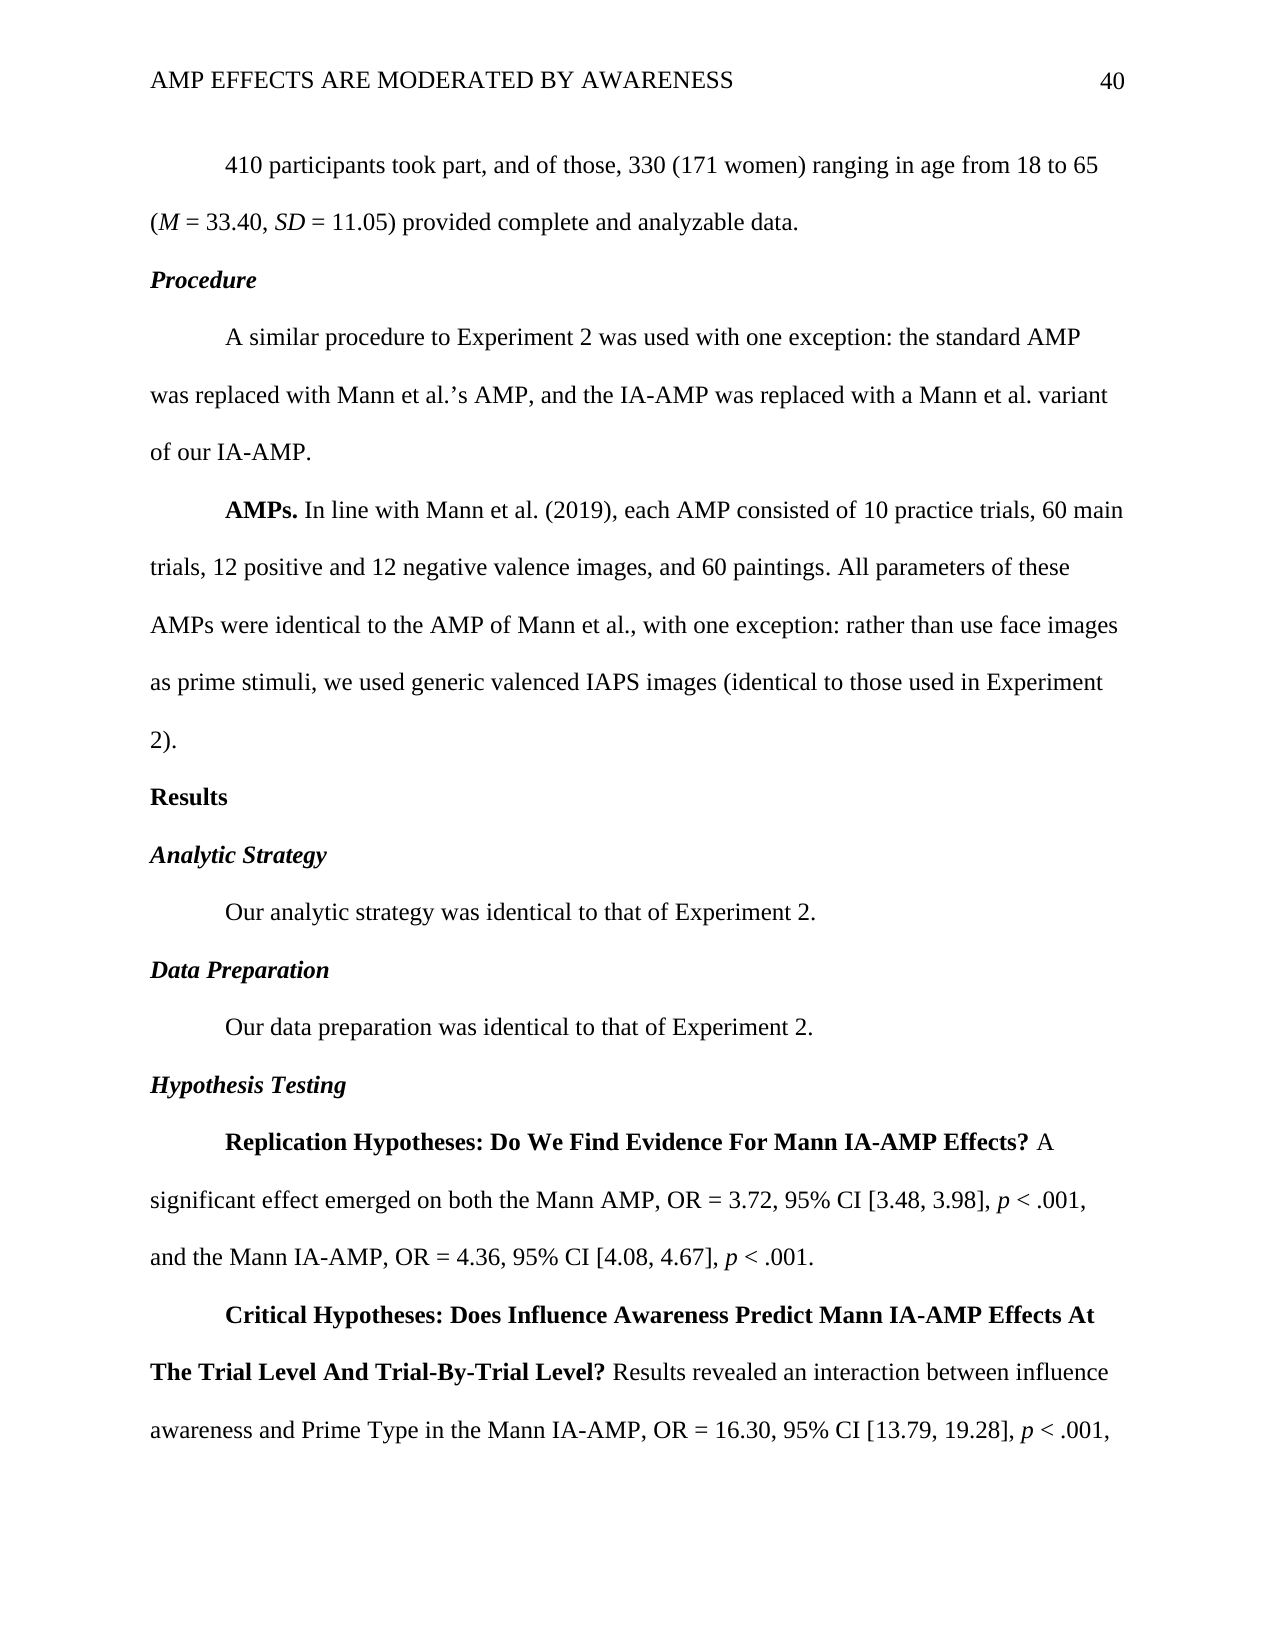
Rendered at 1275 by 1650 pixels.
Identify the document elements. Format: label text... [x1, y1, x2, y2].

subtitle Procedure [150, 265, 1125, 294]
text Our data preparation was identical to that of Experiment 2. [150, 1012, 1125, 1041]
subtitle Data Preparation [150, 955, 1125, 984]
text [150, 1300, 1125, 1444]
text A similar procedure to Experiment 2 was used with one exception: the standard AMP was replaced with Mann et al.’s AMP, and the IA-AMP was replaced with a Mann et al. variant of our IA-AMP. [150, 322, 1125, 466]
subtitle Analytic Strategy [150, 840, 1125, 869]
subtitle Results [150, 782, 1125, 811]
subtitle Hypothesis Testing [150, 1070, 1125, 1099]
text 410 participants took part, and of those, 330 (171 women) ranging in age from 18 to 65 (M = 33.40, SD = 11.05) provided complete and analyzable data. [150, 150, 1125, 236]
text AMPs. In line with Mann et al. (2019), each AMP consisted of 10 practice trials, 60 main trials, 12 positive and 12 negative valence images, and 60 paintings. All parameters of these AMPs were identical to the AMP of Mann et al., with one exception: rather than use face images as prime stimuli, we used generic valenced IAPS images (identical to those used in Experiment 2). [150, 495, 1125, 754]
text Our analytic strategy was identical to that of Experiment 2. [150, 897, 1125, 926]
text Replication Hypotheses: Do We Find Evidence For Mann IA-AMP Effects? A significant effect emerged on both the Mann AMP, OR = 3.72, 95% CI [3.48, 3.98], p < .001, and the Mann IA-AMP, OR = 4.36, 95% CI [4.08, 4.67], p < .001. [150, 1127, 1125, 1271]
